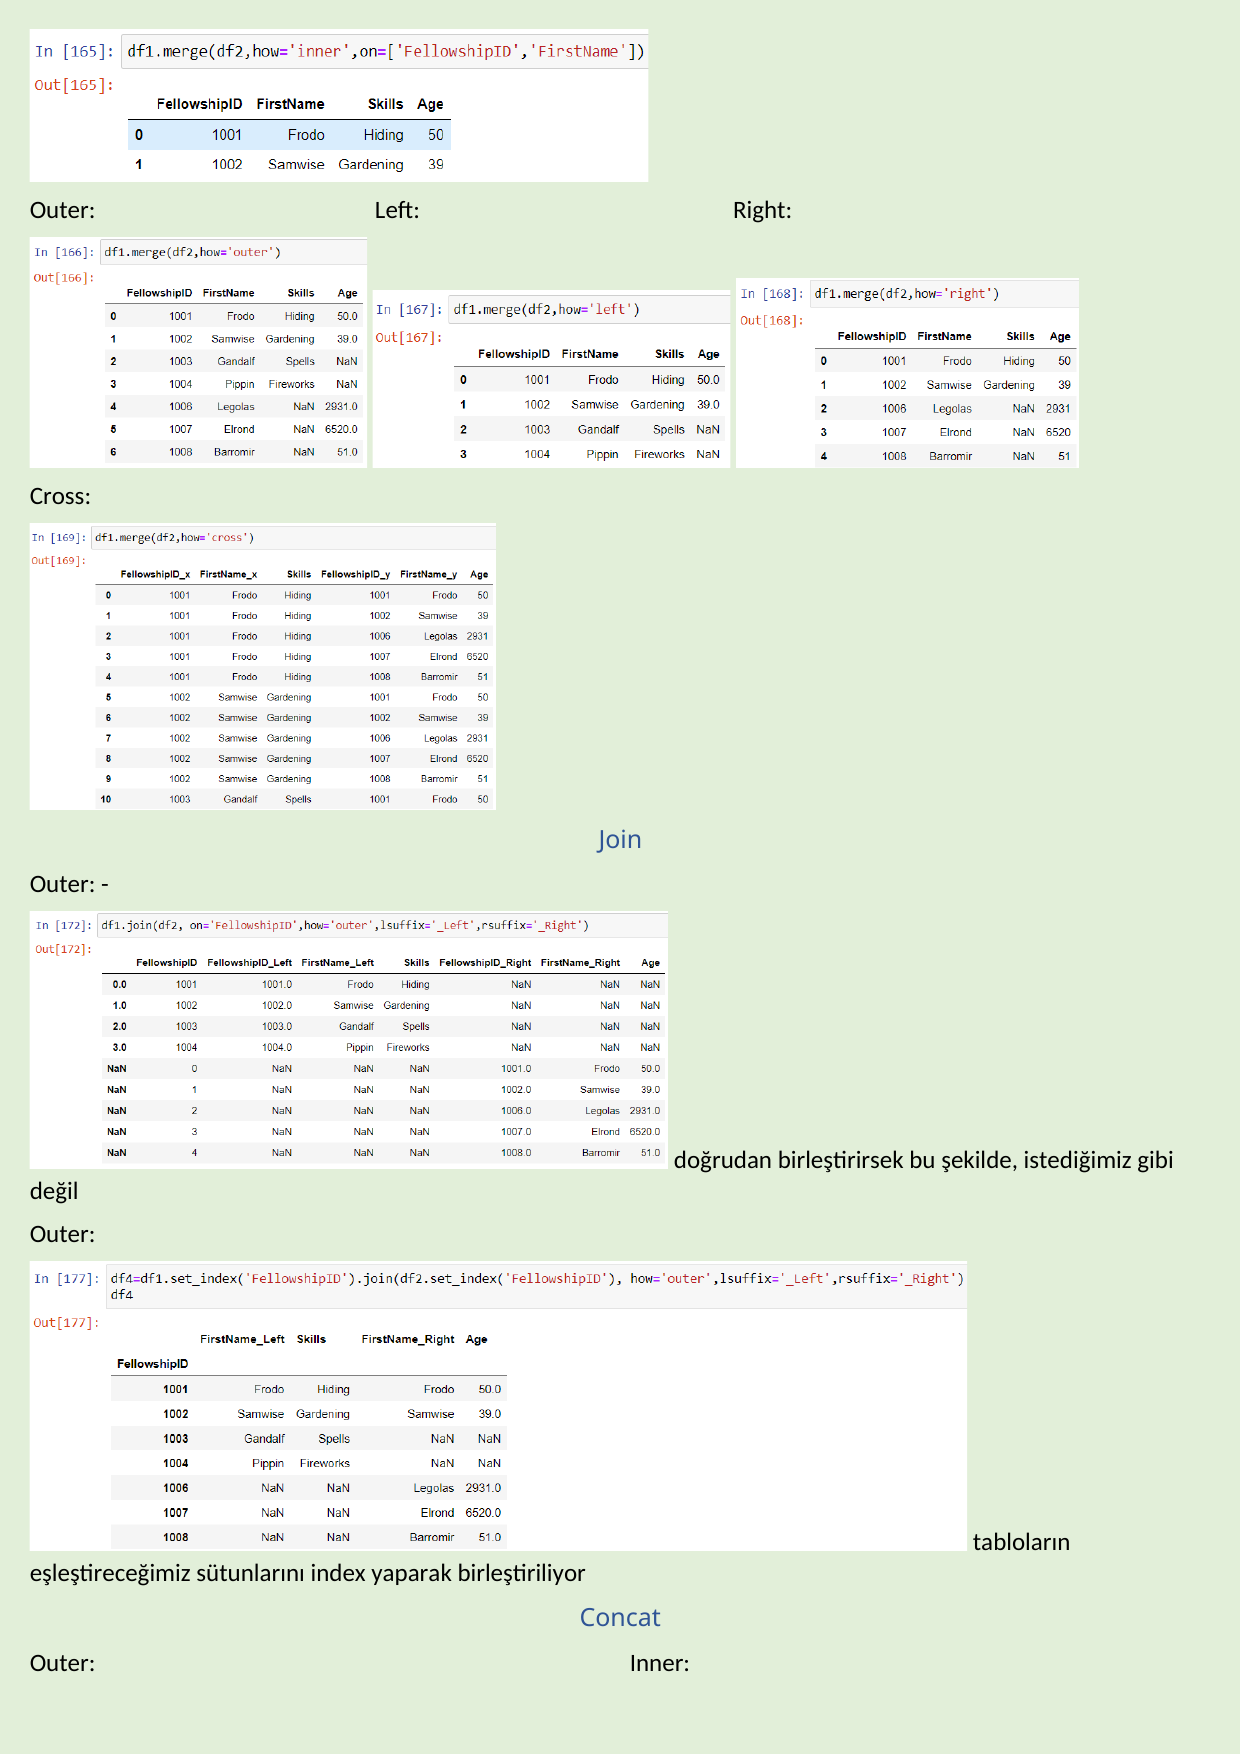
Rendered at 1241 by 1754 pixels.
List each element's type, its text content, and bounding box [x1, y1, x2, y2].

text Cross: [29, 480, 1211, 511]
picture [29, 29, 649, 182]
picture [29, 911, 668, 1169]
text Outer: Inner: [29, 1647, 1211, 1677]
text Outer: - [29, 868, 1211, 899]
text Outer: [29, 1218, 1211, 1249]
picture [29, 1261, 968, 1551]
picture [29, 237, 368, 468]
picture [372, 290, 731, 468]
subtitle Concat [29, 1600, 1211, 1634]
picture [29, 523, 496, 810]
text Outer: Left: Right: [29, 194, 1211, 224]
subtitle Join [29, 822, 1211, 856]
picture [736, 278, 1079, 468]
